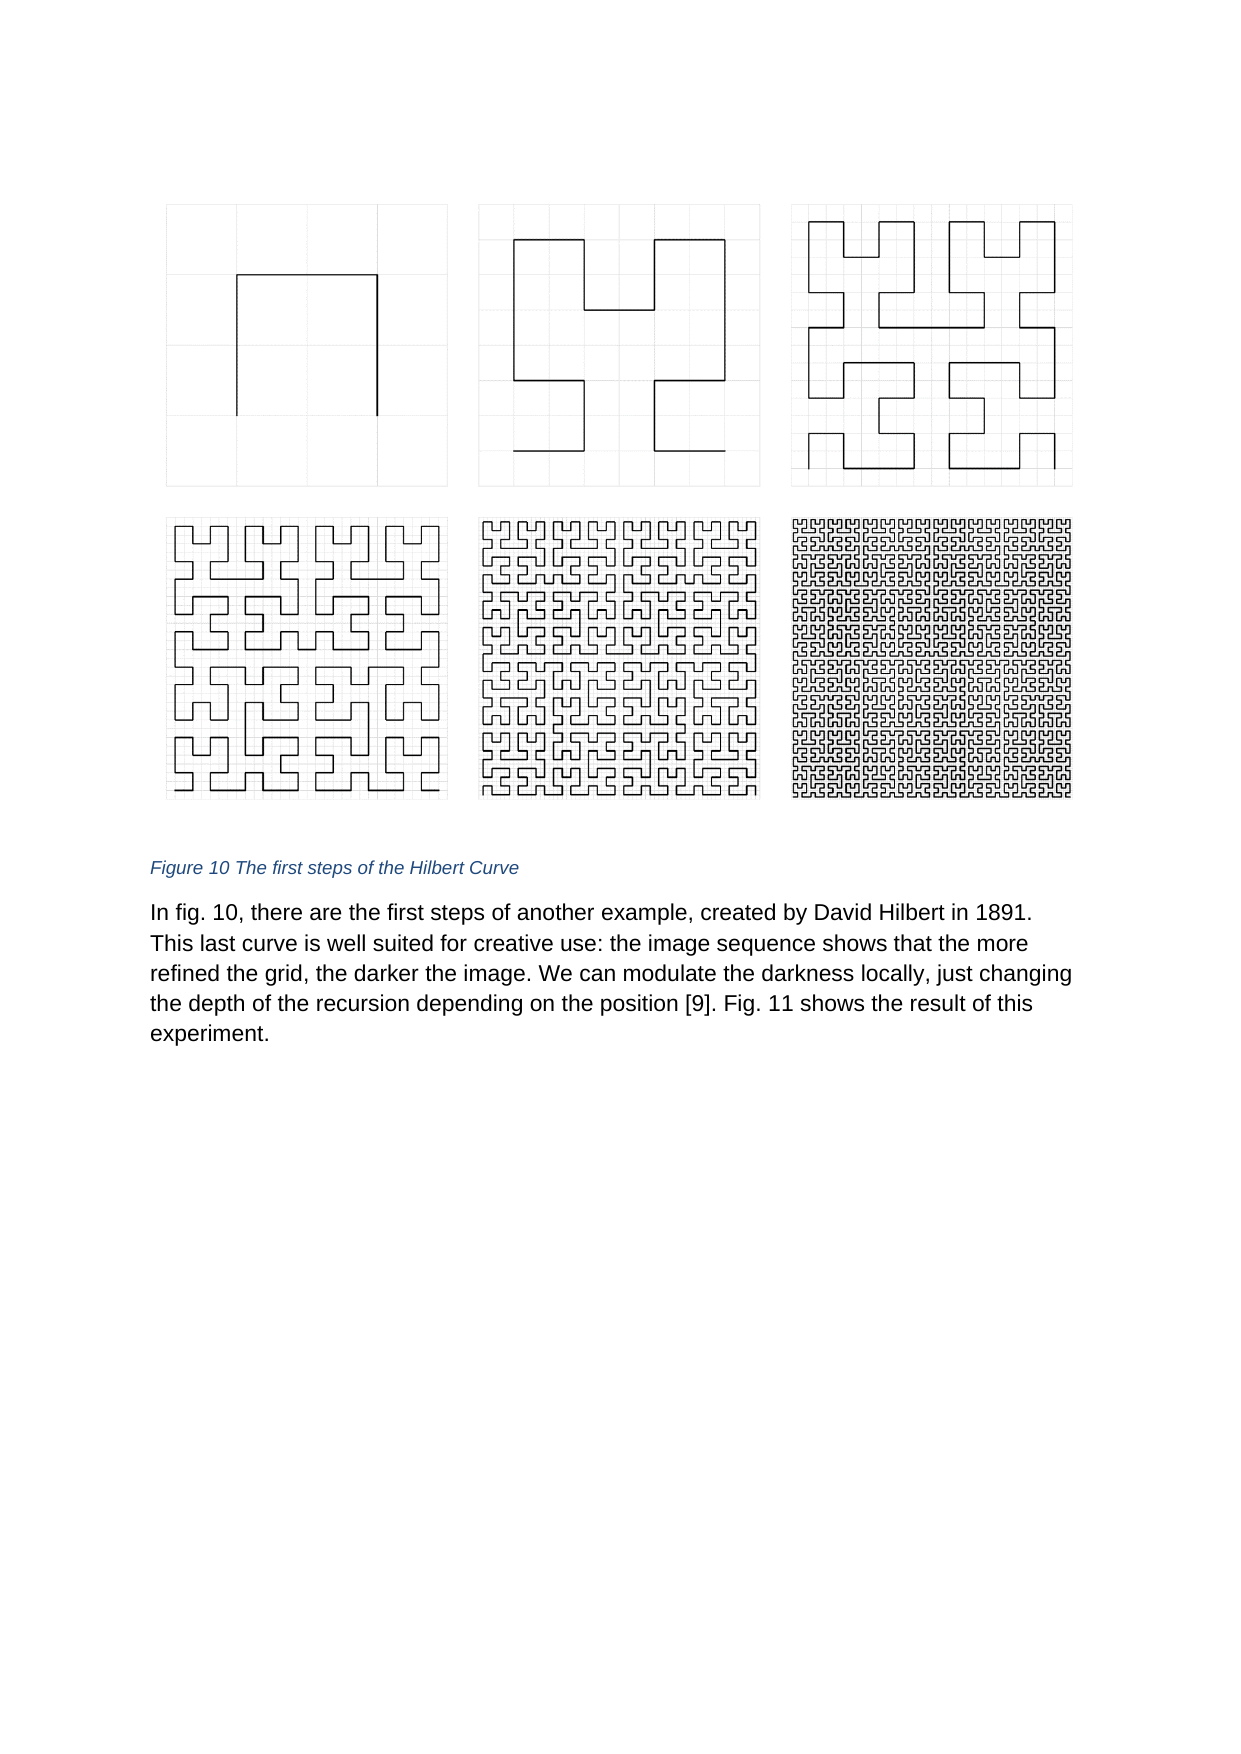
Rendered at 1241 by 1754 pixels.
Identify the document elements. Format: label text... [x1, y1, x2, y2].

picture [150, 150, 1088, 854]
text In fig. 10, there are the first steps of another example, created by David Hilbert in 1891. [150, 899, 1090, 926]
text Figure 10 The first steps of the Hilbert Curve [150, 857, 1090, 878]
text This last curve is well suited for creative use: the image sequence shows that the more refined the grid, the darker the image. We can modulate the darkness locally, just changing the depth of the recursion depending on the position. Fig. 11 shows the result of this experiment. [150, 929, 1090, 1047]
